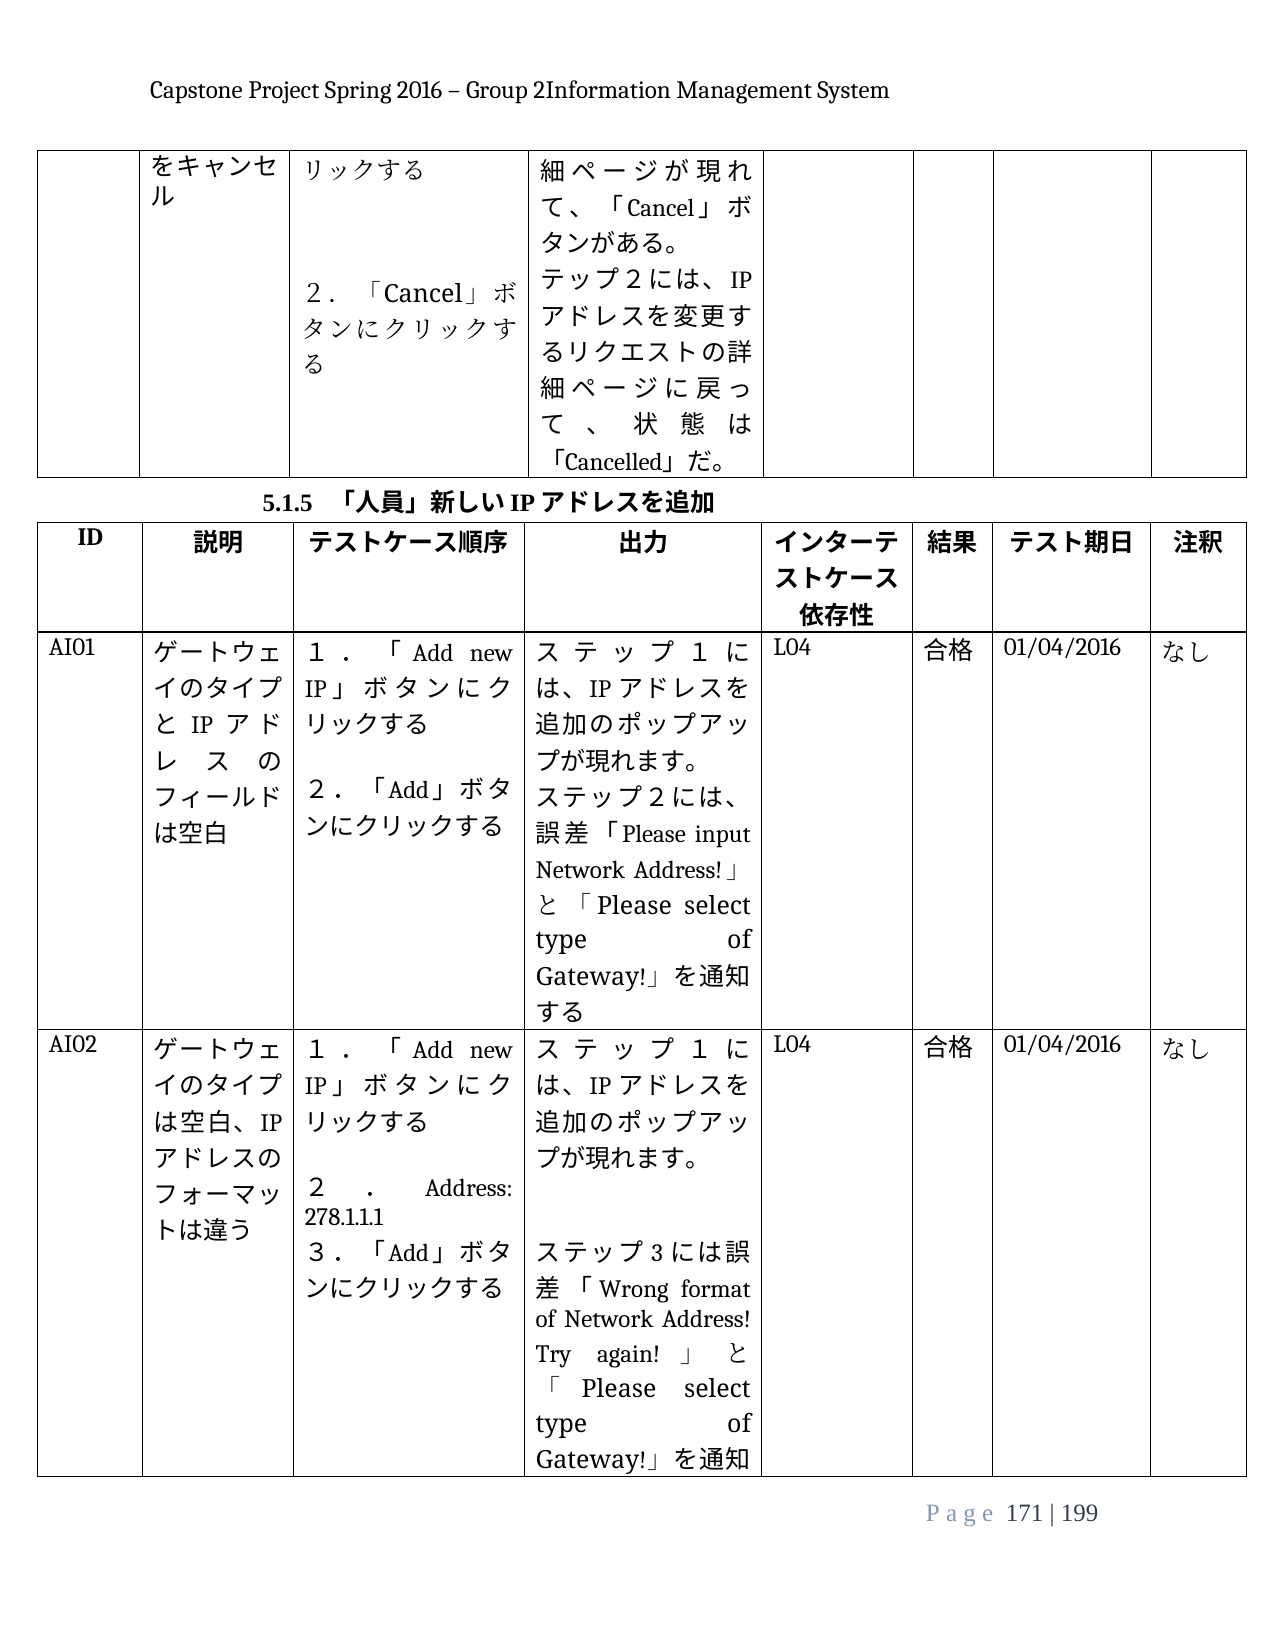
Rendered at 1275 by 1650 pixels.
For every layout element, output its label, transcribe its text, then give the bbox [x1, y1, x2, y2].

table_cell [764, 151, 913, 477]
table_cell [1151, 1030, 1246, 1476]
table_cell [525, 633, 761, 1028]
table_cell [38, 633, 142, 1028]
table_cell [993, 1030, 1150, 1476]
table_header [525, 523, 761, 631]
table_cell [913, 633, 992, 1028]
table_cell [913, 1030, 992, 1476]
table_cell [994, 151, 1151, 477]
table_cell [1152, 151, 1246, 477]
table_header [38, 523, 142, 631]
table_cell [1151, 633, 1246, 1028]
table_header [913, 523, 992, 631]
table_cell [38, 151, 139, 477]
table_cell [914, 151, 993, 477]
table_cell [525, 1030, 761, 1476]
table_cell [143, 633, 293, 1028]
subtitle 「人員」新しいIPアドレスを追加 [262, 482, 1125, 519]
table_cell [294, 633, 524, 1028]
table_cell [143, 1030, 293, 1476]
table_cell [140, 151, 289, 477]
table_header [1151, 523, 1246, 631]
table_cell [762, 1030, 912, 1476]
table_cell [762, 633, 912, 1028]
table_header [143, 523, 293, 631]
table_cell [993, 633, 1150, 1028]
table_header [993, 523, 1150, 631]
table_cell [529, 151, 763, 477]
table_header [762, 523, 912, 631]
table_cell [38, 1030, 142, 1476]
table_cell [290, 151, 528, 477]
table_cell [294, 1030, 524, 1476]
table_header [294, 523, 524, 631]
